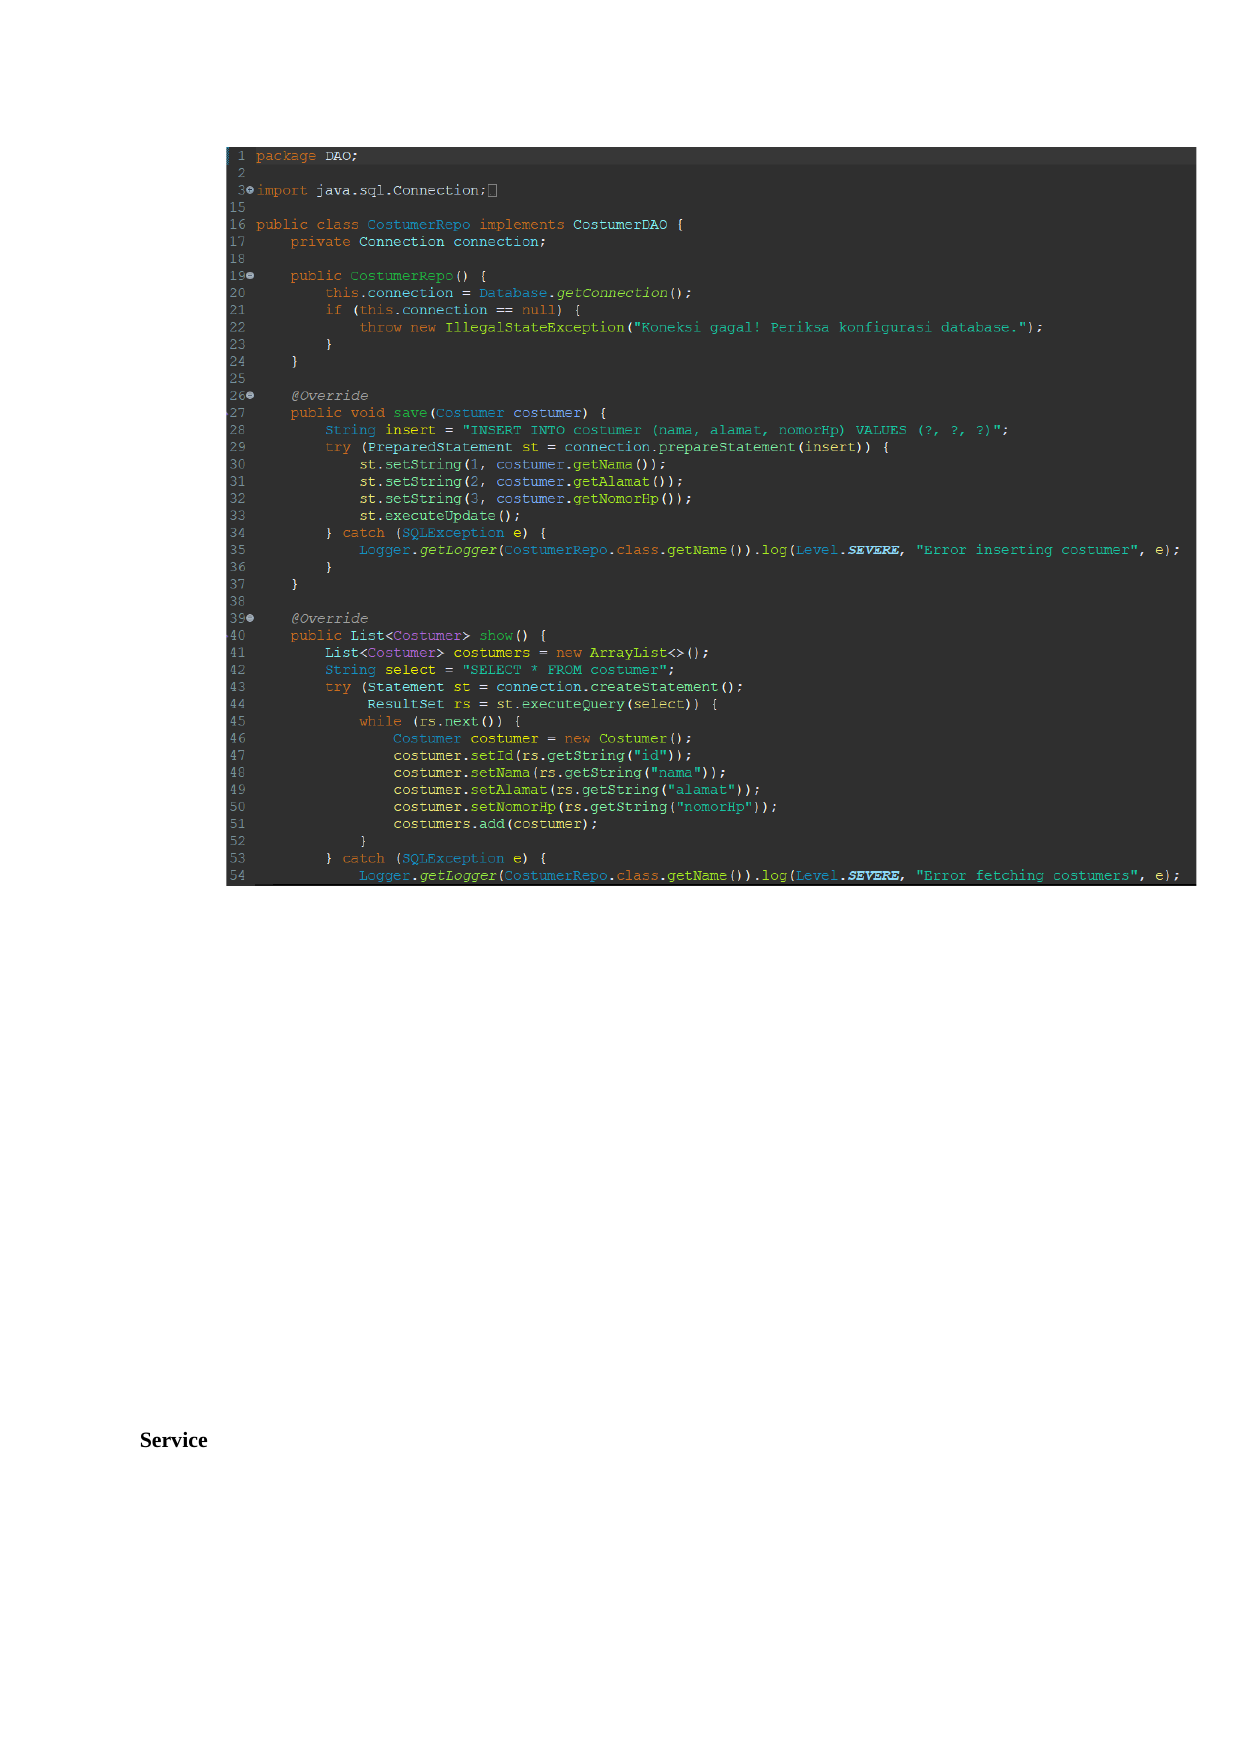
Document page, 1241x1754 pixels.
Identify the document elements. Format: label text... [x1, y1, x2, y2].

text Service [139, 1427, 1109, 1452]
picture [226, 147, 1197, 886]
